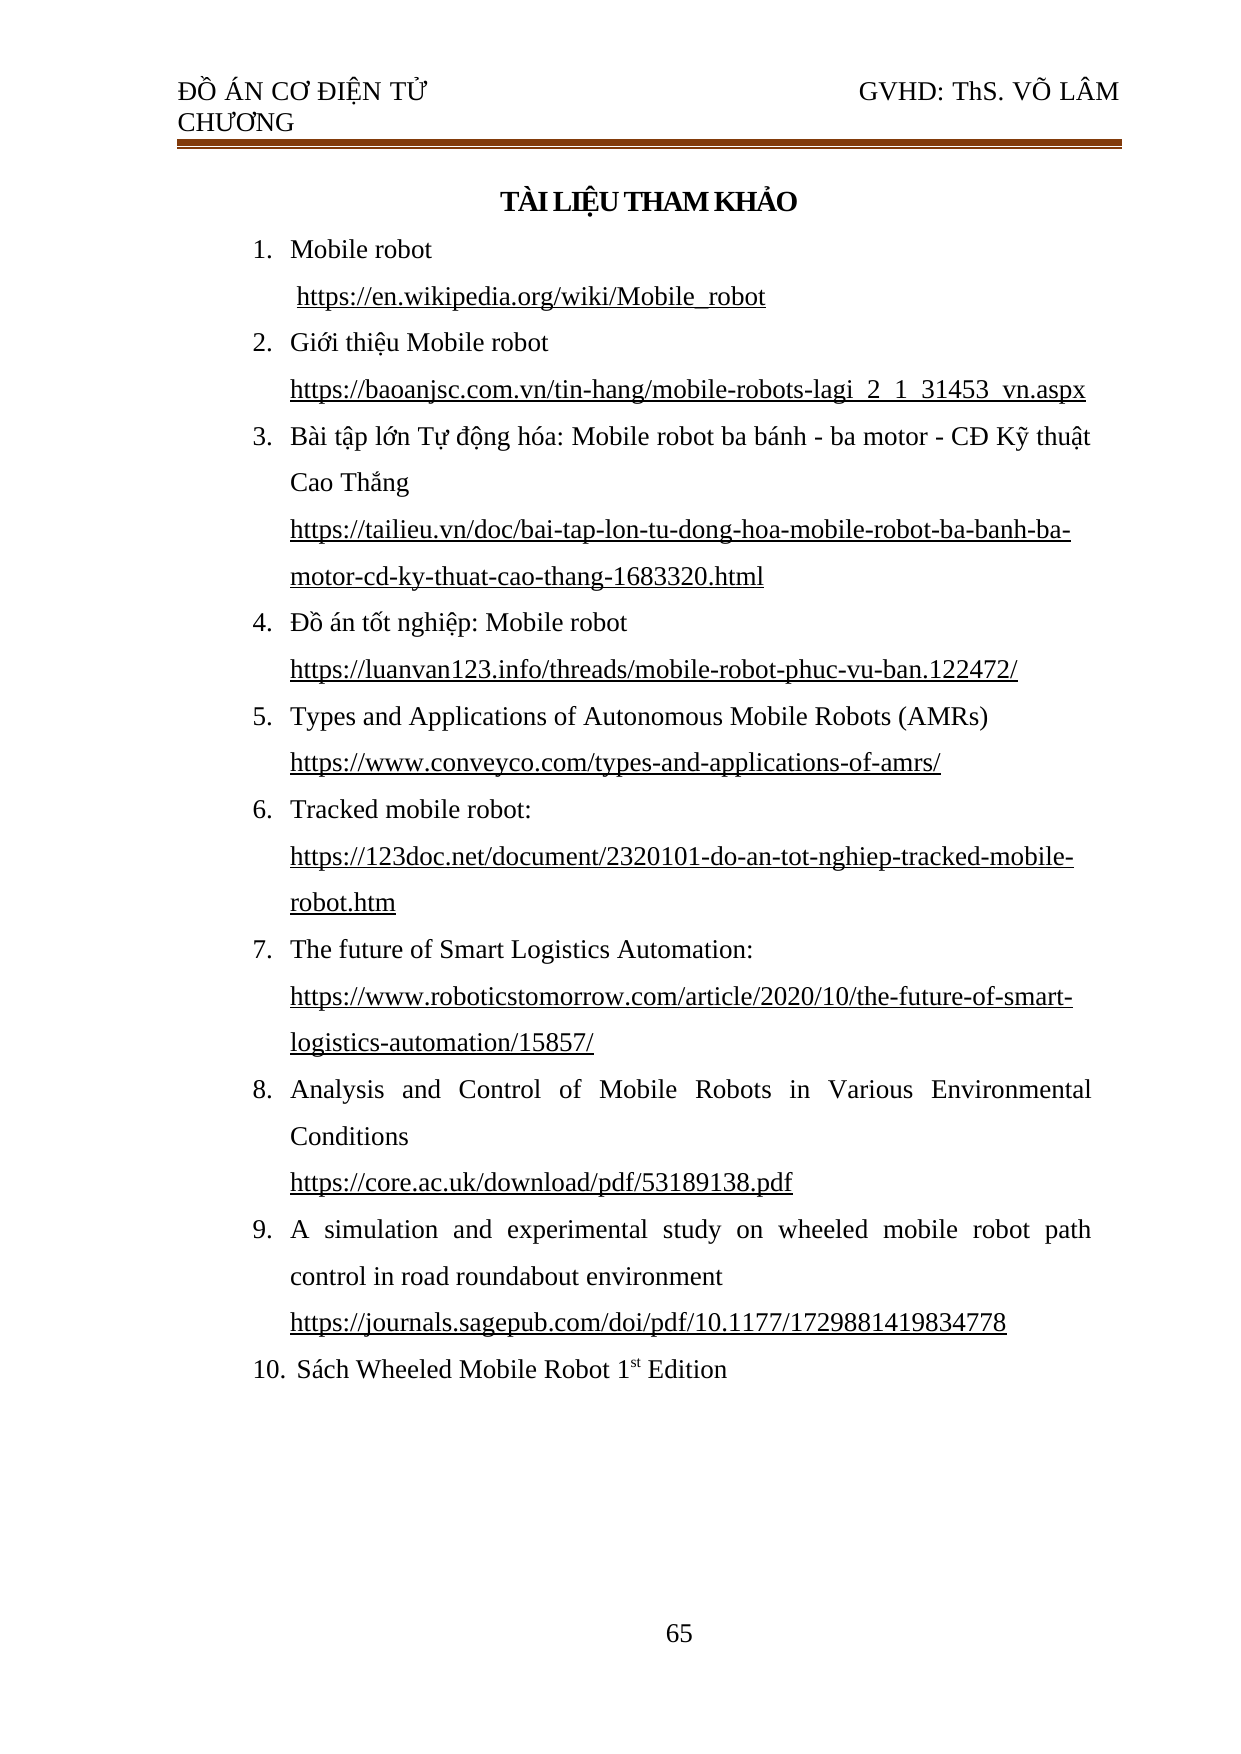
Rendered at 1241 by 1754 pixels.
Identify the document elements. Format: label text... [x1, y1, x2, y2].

list https://journals.sagepub.com/doi/pdf/10.1177/1729881419834778 [290, 1306, 1093, 1337]
list https://www.roboticstomorrow.com/article/2020/10/the-future-of-smart-logistics-automation/15857/ [290, 980, 1093, 1057]
list Bài tập lớn Tự động hóa: Mobile robot ba bánh - ba motor - CĐ Kỹ thuật Cao Thắng [252, 420, 1093, 497]
list https://www.conveyco.com/types-and-applications-of-amrs/ [290, 746, 1093, 777]
list https://123doc.net/document/2320101-do-an-tot-nghiep-tracked-mobile-robot.htm [290, 840, 1093, 917]
list https://en.wikipedia.org/wiki/Mobile_robot [290, 280, 1093, 311]
list Sách Wheeled Mobile Robot 1st Edition [252, 1353, 1093, 1384]
list https://core.ac.uk/download/pdf/53189138.pdf [290, 1166, 1093, 1197]
list https://luanvan123.info/threads/mobile-robot-phuc-vu-ban.122472/ [290, 653, 1093, 684]
list Tracked mobile robot: [252, 793, 1093, 824]
list Đồ án tốt nghiệp: Mobile robot [252, 606, 1093, 637]
list Analysis and Control of Mobile Robots in Various Environmental Conditions [252, 1073, 1093, 1151]
list A simulation and experimental study on wheeled mobile robot path control in road roundabout environment [252, 1213, 1093, 1291]
list https://baoanjsc.com.vn/tin-hang/mobile-robots-lagi_2_1_31453_vn.aspx [290, 373, 1093, 404]
subtitle TÀI LIỆU THAM KHẢO [177, 180, 1122, 217]
list Types and Applications of Autonomous Mobile Robots (AMRs) [252, 700, 1093, 731]
list Mobile robot [252, 233, 1093, 264]
list Giới thiệu Mobile robot [252, 326, 1093, 357]
list The future of Smart Logistics Automation: [252, 933, 1093, 964]
list https://tailieu.vn/doc/bai-tap-lon-tu-dong-hoa-mobile-robot-ba-banh-ba-motor-cd-ky-thuat-cao-thang-1683320.html [290, 513, 1093, 591]
